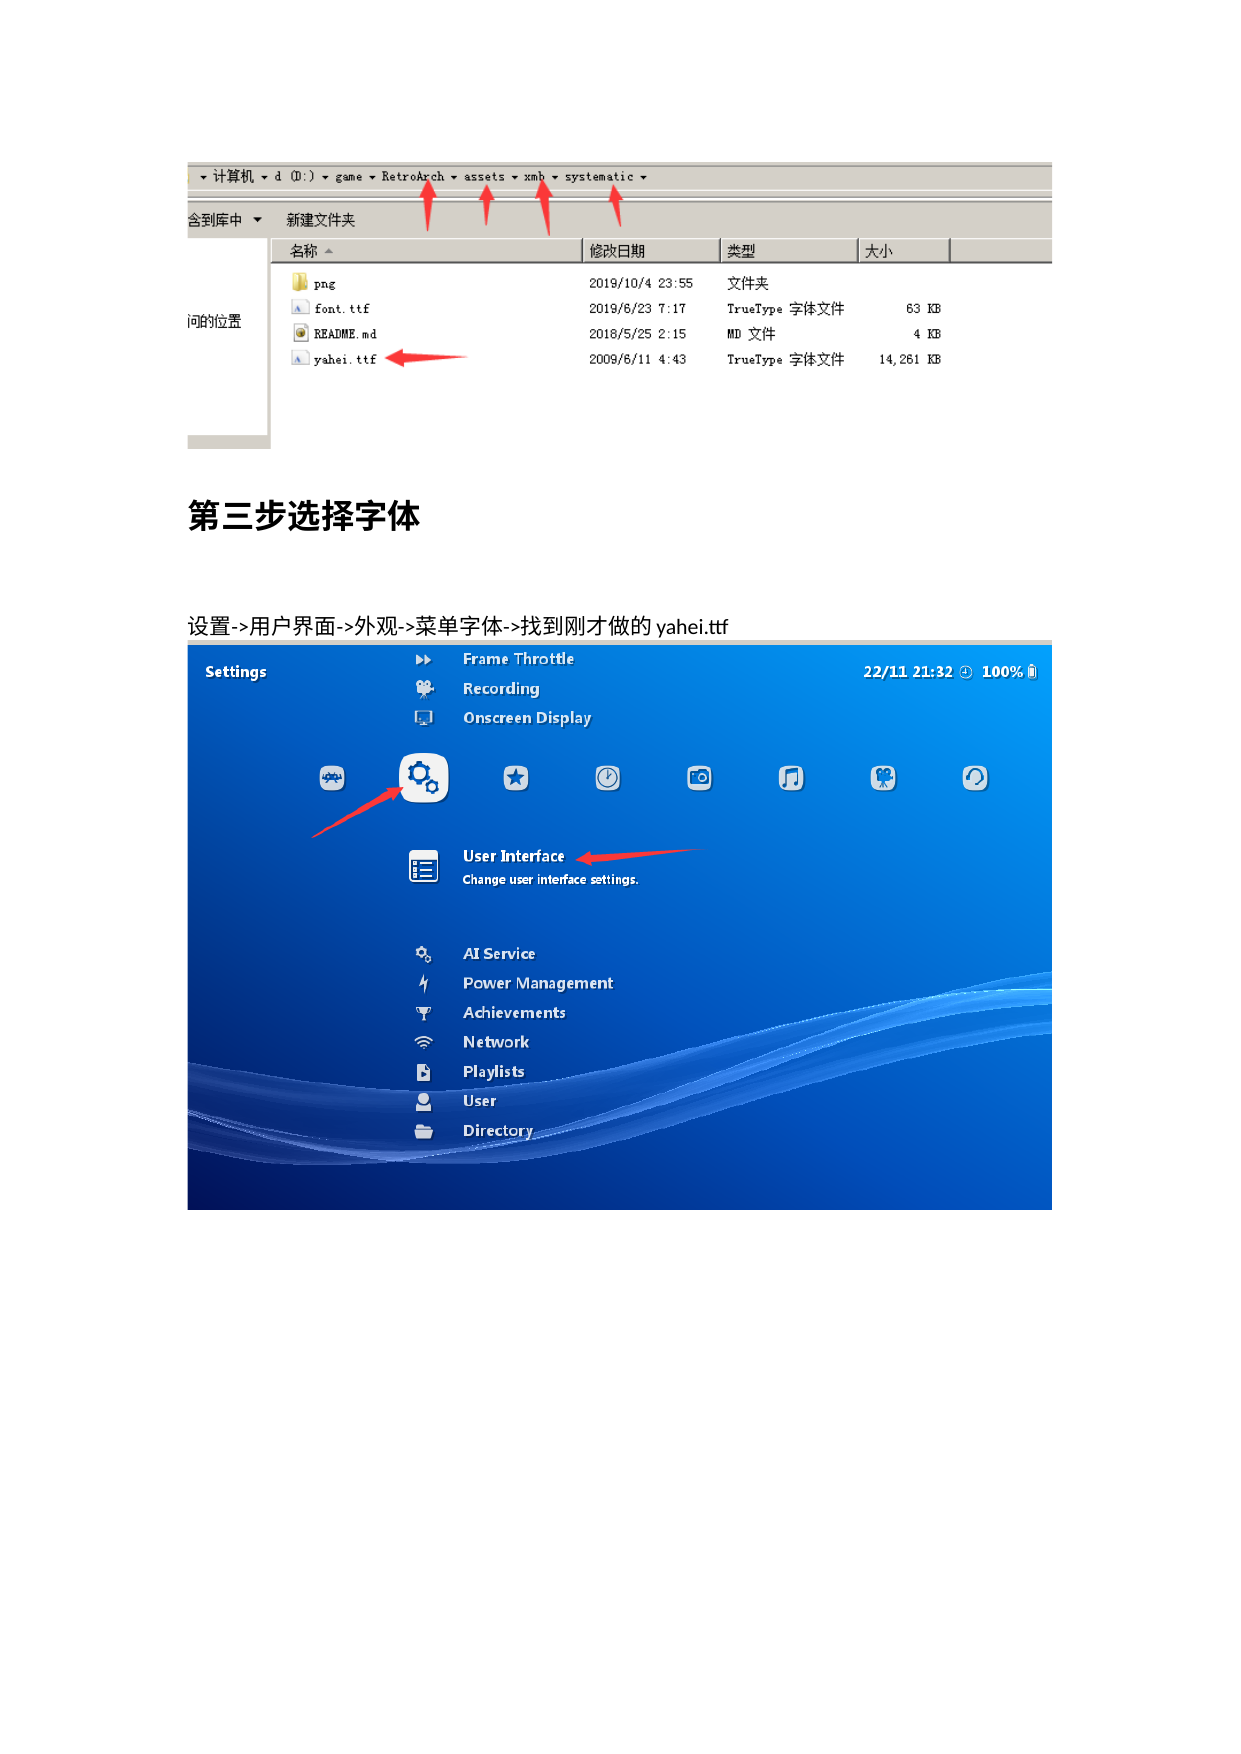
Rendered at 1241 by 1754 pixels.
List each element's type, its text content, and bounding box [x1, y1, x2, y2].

picture [187, 162, 1053, 449]
text 设置->用户界面->外观->菜单字体->找到刚才做的yahei.ttf [187, 608, 1053, 641]
picture [187, 640, 1052, 1210]
subtitle 第三步选择字体 [187, 482, 1053, 547]
